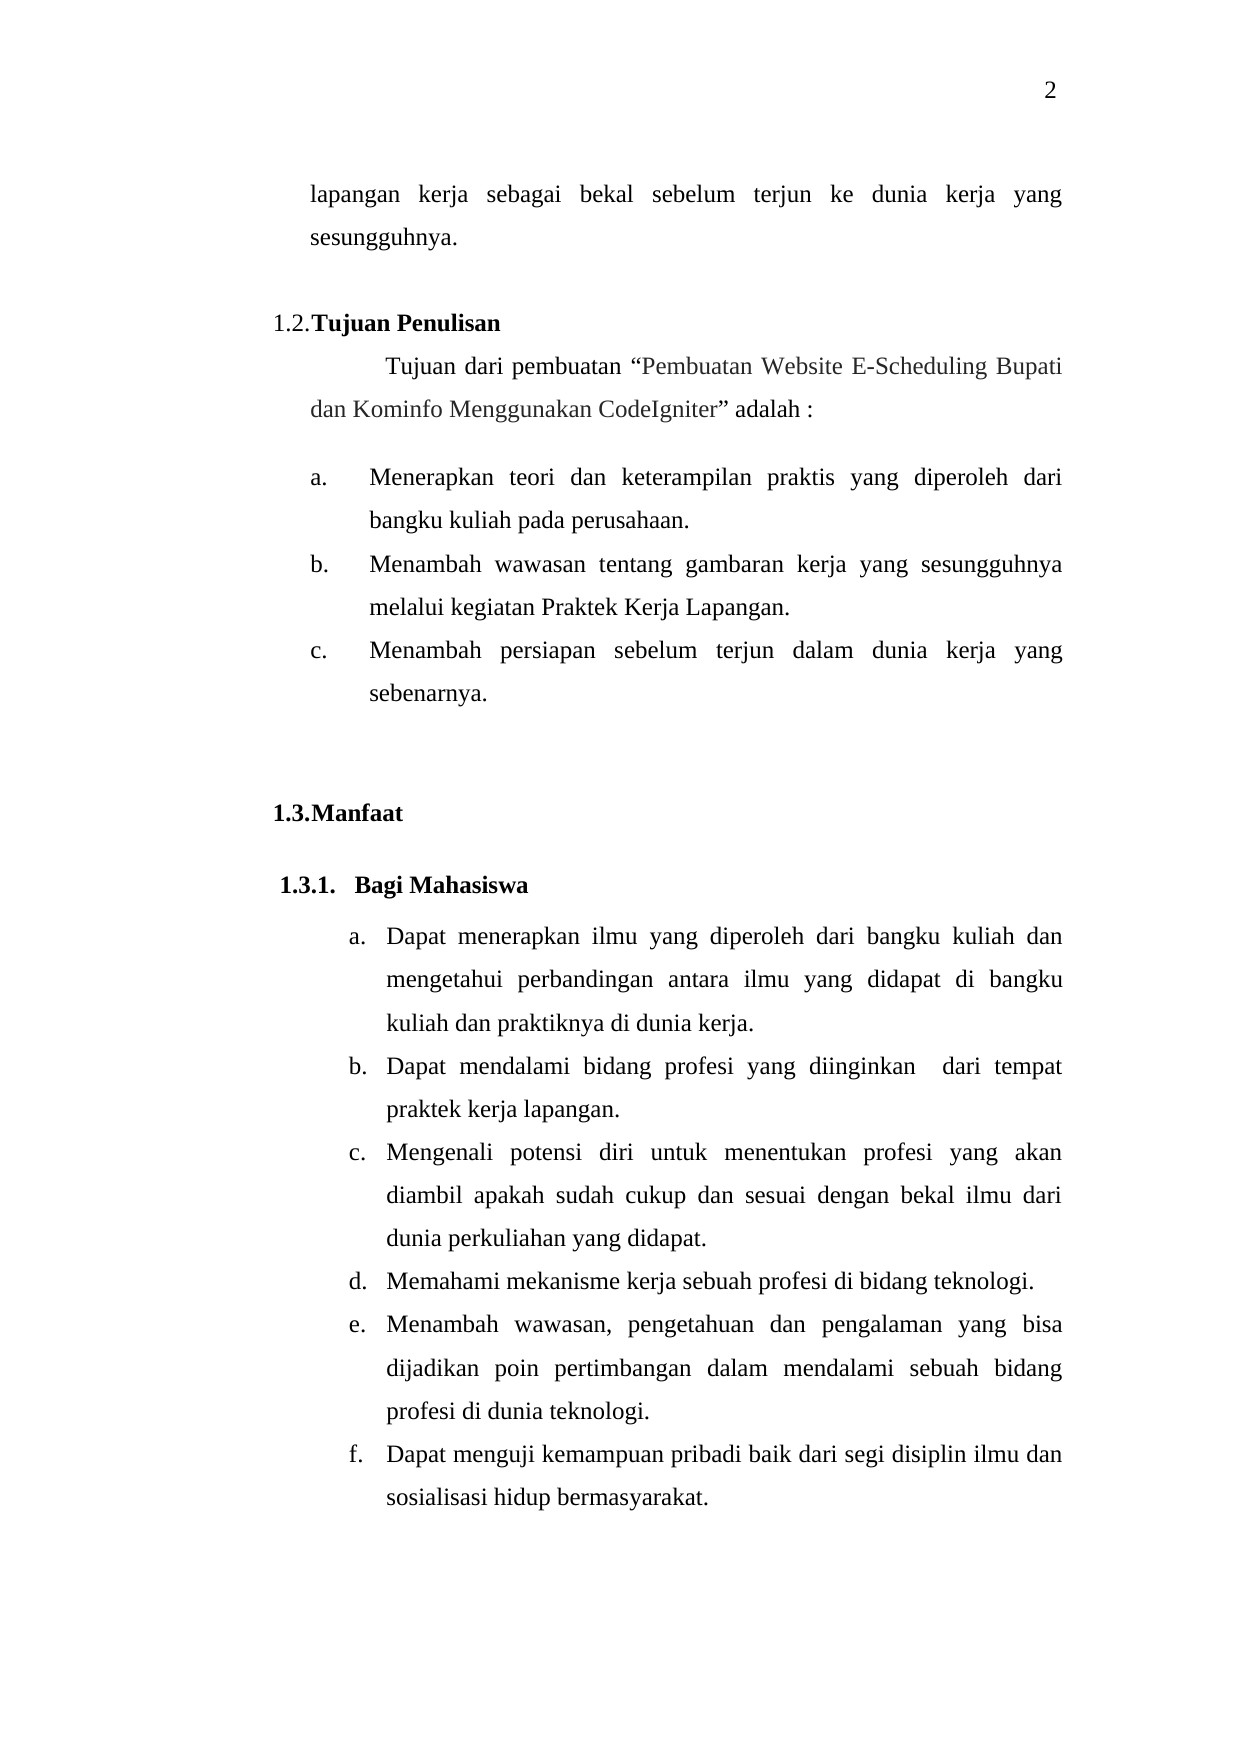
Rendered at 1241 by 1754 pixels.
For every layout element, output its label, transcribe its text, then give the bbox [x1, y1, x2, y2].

subtitle Bagi Mahasiswa [279, 870, 1063, 899]
list Menambah wawasan, pengetahuan dan pengalaman yang bisa dijadikan poin pertimbangan dalam mendalami sebuah bidang profesi di dunia teknologi. [349, 1309, 1063, 1424]
text lapangan kerja sebagai bekal sebelum terjun ke dunia kerja yang sesungguhnya. [310, 179, 1063, 251]
list Menambah wawasan tentang gambaran kerja yang sesungguhnya melalui kegiatan Praktek Kerja Lapangan. [310, 577, 1063, 621]
list Dapat menerapkan ilmu yang diperoleh dari bangku kuliah dan mengetahui perbandingan antara ilmu yang didapat di bangku kuliah dan praktiknya di dunia kerja. [349, 921, 1063, 1036]
list Menerapkan teori dan keterampilan praktis yang diperoleh dari bangku kuliah pada perusahaan. [310, 462, 1063, 534]
list Tujuan Penulisan [273, 308, 1063, 337]
subtitle Manfaat [273, 798, 1063, 826]
text Tujuan dari pembuatan “Pembuatan Website E-Scheduling Bupati dan Kominfo Menggunakan CodeIgniter” adalah : [310, 351, 1063, 423]
list Memahami mekanisme kerja sebuah profesi di bidang teknologi. [349, 1266, 1063, 1295]
list Dapat mendalami bidang profesi yang diinginkan dari tempat praktek kerja lapangan. [349, 1051, 1063, 1123]
list Menambah persiapan sebelum terjun dalam dunia kerja yang sebenarnya. [310, 635, 1063, 707]
list Mengenali potensi diri untuk menentukan profesi yang akan diambil apakah sudah cukup dan sesuai dengan bekal ilmu dari dunia perkuliahan yang didapat. [349, 1137, 1063, 1252]
list Dapat menguji kemampuan pribadi baik dari segi disiplin ilmu dan sosialisasi hidup bermasyarakat. [349, 1439, 1063, 1511]
